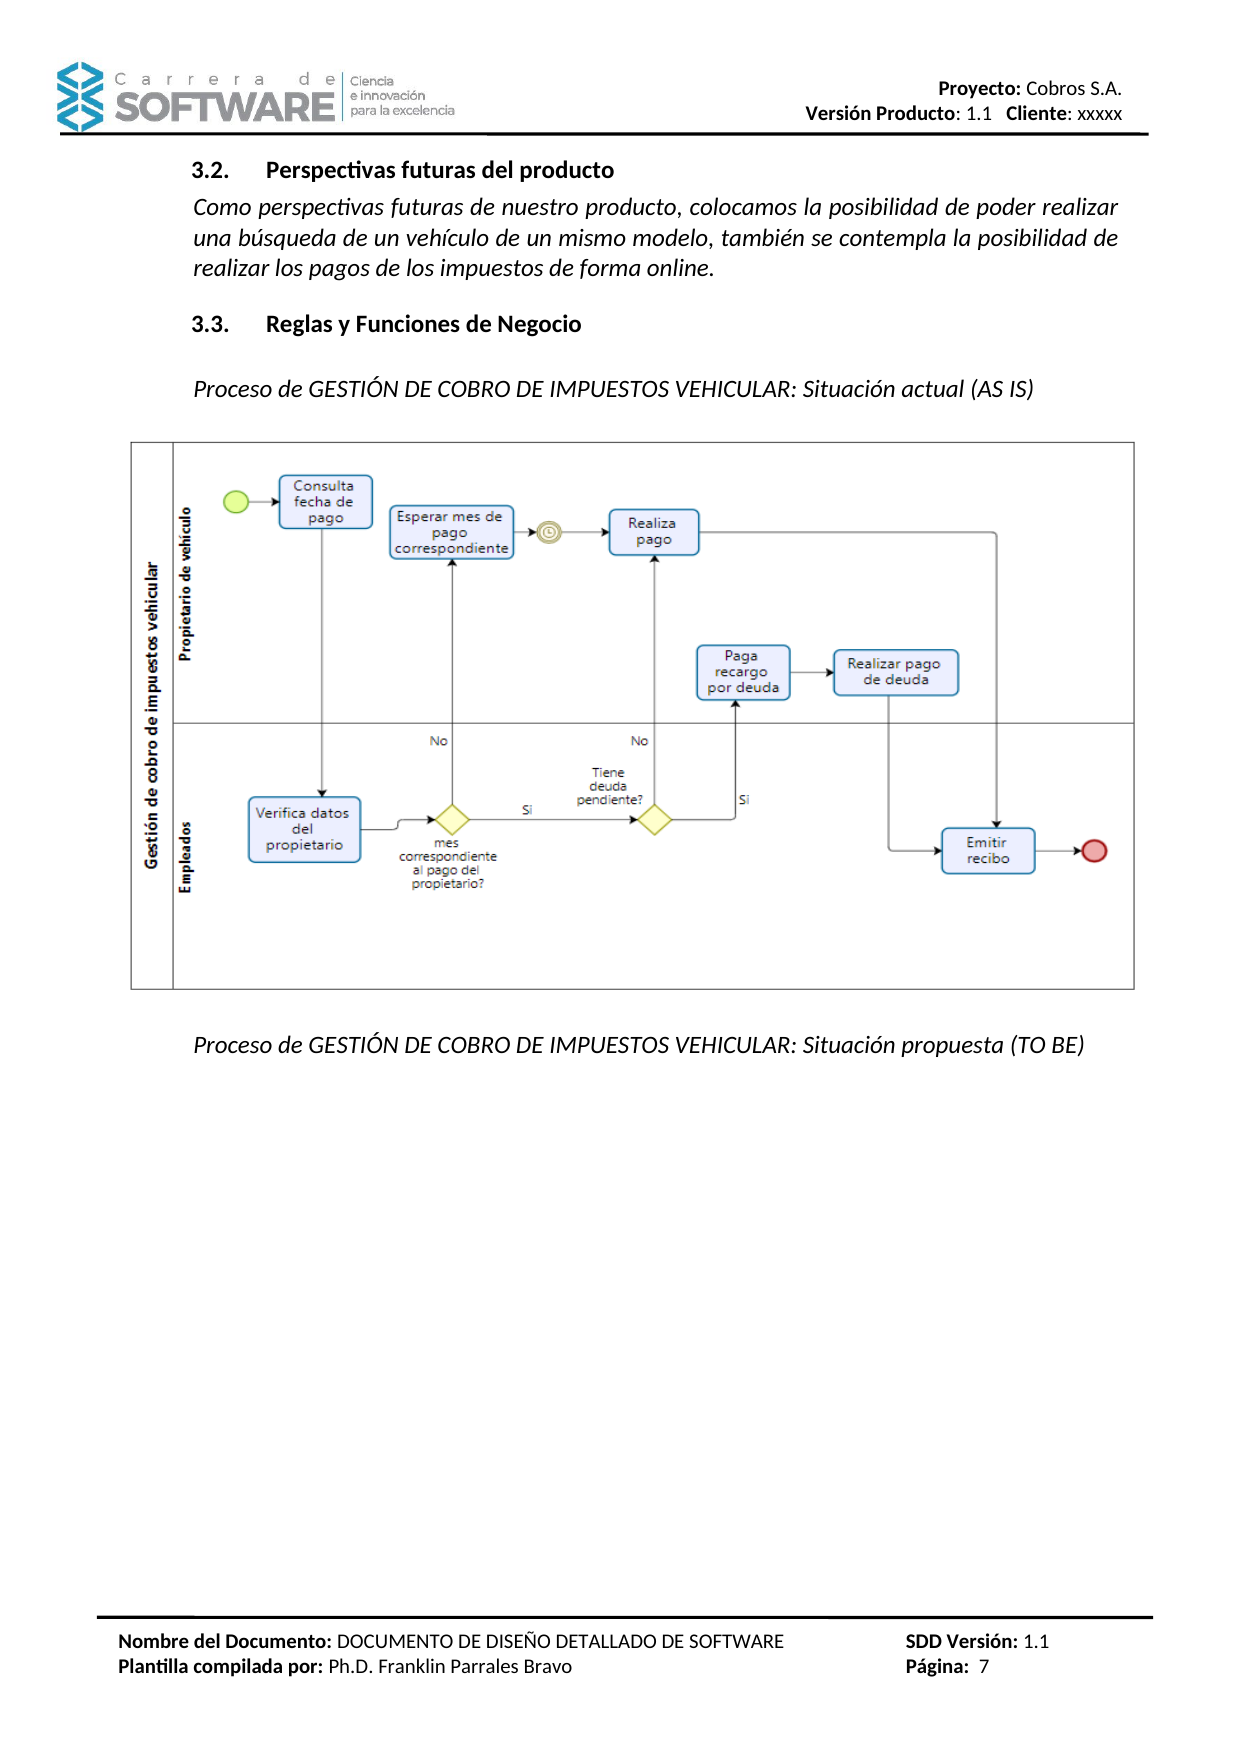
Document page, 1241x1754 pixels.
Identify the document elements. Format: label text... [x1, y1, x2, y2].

text Como perspectivas futuras de nuestro producto, colocamos la posibilidad de poder realizar una búsqueda de un vehículo de un mismo modelo, también se contempla la posibilidad de realizar los pagos de los impuestos de forma online. [193, 191, 1122, 283]
text Proceso de GESTIÓN DE COBRO DE IMPUESTOS VEHICULAR: Situación actual (AS IS) [193, 373, 1122, 404]
picture [46, 46, 461, 154]
picture [118, 434, 1145, 999]
subtitle Reglas y Funciones de Negocio [191, 308, 1122, 338]
subtitle Perspectivas futuras del producto [191, 154, 1122, 185]
text Proceso de GESTIÓN DE COBRO DE IMPUESTOS VEHICULAR: Situación propuesta (TO BE) [193, 1029, 1122, 1059]
